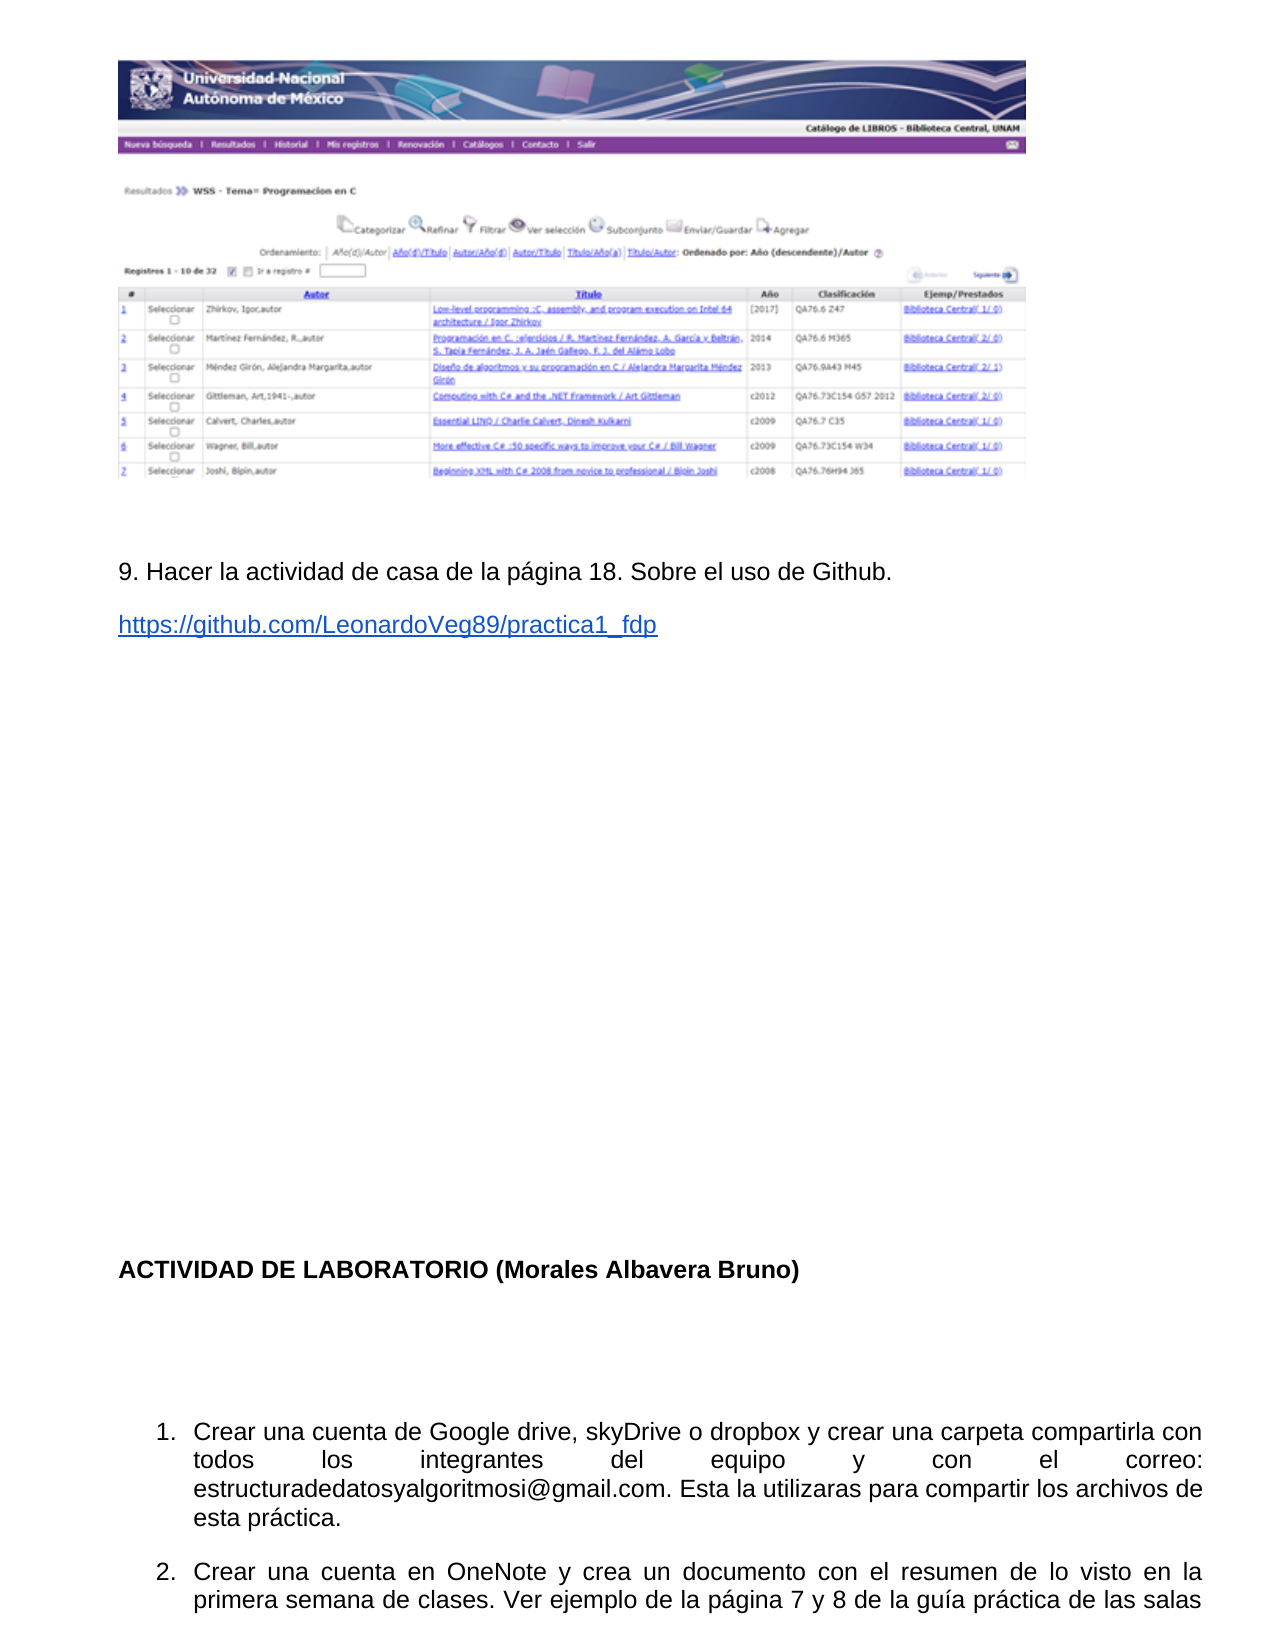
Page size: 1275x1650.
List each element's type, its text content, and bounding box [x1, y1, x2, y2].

text ACTIVIDAD DE LABORATORIO (Morales Albavera Bruno) [118, 1255, 1205, 1284]
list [156, 1557, 1205, 1614]
picture [118, 59, 1026, 478]
list Crear una cuenta de Google drive, skyDrive o dropbox y crear una carpeta compartirla con todos los integrantes del equipo y con el correo: estructuradedatosyalgoritmosi@gmail.com. Esta la utilizaras para compartir los archivos de esta práctica. [156, 1417, 1205, 1532]
text https://github.com/LeonardoVeg89/practica1_fdp [118, 610, 1205, 639]
text 9. Hacer la actividad de casa de la página 18. Sobre el uso de Github. [118, 557, 1205, 585]
